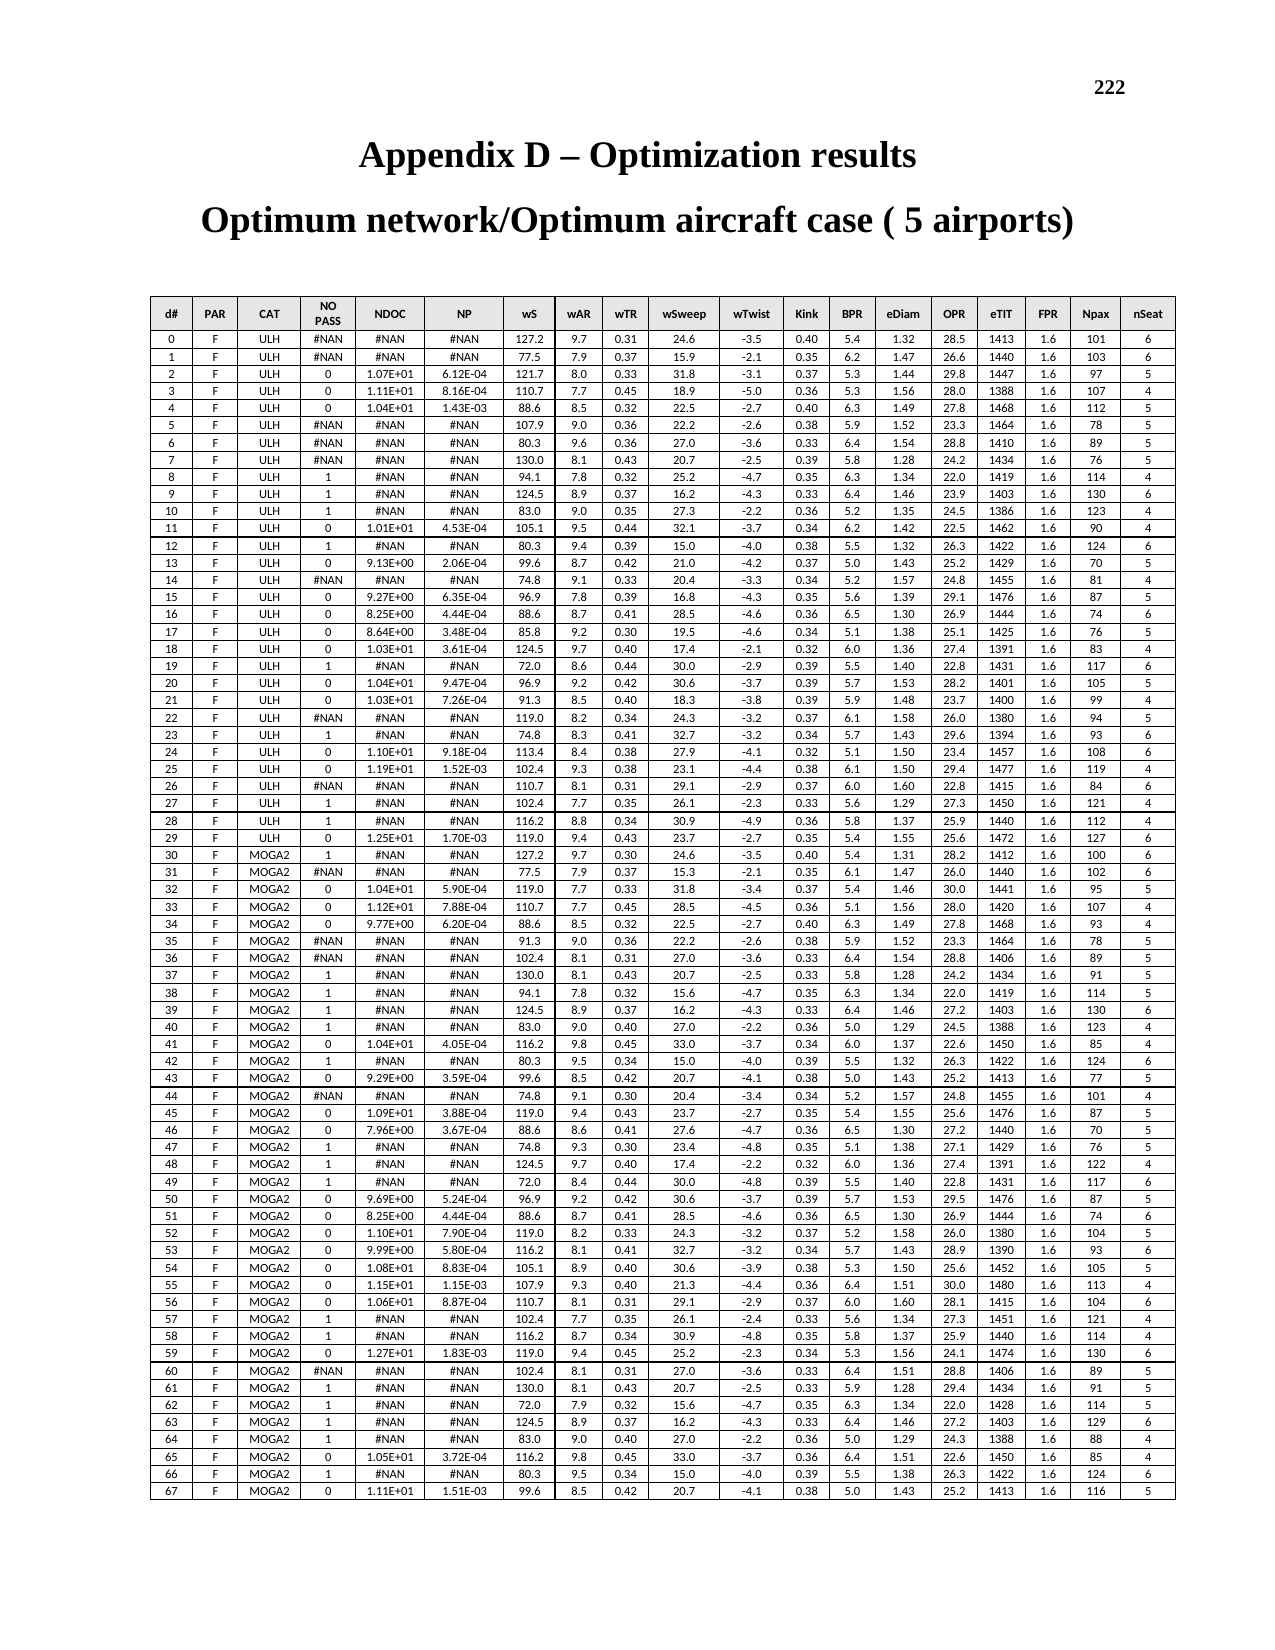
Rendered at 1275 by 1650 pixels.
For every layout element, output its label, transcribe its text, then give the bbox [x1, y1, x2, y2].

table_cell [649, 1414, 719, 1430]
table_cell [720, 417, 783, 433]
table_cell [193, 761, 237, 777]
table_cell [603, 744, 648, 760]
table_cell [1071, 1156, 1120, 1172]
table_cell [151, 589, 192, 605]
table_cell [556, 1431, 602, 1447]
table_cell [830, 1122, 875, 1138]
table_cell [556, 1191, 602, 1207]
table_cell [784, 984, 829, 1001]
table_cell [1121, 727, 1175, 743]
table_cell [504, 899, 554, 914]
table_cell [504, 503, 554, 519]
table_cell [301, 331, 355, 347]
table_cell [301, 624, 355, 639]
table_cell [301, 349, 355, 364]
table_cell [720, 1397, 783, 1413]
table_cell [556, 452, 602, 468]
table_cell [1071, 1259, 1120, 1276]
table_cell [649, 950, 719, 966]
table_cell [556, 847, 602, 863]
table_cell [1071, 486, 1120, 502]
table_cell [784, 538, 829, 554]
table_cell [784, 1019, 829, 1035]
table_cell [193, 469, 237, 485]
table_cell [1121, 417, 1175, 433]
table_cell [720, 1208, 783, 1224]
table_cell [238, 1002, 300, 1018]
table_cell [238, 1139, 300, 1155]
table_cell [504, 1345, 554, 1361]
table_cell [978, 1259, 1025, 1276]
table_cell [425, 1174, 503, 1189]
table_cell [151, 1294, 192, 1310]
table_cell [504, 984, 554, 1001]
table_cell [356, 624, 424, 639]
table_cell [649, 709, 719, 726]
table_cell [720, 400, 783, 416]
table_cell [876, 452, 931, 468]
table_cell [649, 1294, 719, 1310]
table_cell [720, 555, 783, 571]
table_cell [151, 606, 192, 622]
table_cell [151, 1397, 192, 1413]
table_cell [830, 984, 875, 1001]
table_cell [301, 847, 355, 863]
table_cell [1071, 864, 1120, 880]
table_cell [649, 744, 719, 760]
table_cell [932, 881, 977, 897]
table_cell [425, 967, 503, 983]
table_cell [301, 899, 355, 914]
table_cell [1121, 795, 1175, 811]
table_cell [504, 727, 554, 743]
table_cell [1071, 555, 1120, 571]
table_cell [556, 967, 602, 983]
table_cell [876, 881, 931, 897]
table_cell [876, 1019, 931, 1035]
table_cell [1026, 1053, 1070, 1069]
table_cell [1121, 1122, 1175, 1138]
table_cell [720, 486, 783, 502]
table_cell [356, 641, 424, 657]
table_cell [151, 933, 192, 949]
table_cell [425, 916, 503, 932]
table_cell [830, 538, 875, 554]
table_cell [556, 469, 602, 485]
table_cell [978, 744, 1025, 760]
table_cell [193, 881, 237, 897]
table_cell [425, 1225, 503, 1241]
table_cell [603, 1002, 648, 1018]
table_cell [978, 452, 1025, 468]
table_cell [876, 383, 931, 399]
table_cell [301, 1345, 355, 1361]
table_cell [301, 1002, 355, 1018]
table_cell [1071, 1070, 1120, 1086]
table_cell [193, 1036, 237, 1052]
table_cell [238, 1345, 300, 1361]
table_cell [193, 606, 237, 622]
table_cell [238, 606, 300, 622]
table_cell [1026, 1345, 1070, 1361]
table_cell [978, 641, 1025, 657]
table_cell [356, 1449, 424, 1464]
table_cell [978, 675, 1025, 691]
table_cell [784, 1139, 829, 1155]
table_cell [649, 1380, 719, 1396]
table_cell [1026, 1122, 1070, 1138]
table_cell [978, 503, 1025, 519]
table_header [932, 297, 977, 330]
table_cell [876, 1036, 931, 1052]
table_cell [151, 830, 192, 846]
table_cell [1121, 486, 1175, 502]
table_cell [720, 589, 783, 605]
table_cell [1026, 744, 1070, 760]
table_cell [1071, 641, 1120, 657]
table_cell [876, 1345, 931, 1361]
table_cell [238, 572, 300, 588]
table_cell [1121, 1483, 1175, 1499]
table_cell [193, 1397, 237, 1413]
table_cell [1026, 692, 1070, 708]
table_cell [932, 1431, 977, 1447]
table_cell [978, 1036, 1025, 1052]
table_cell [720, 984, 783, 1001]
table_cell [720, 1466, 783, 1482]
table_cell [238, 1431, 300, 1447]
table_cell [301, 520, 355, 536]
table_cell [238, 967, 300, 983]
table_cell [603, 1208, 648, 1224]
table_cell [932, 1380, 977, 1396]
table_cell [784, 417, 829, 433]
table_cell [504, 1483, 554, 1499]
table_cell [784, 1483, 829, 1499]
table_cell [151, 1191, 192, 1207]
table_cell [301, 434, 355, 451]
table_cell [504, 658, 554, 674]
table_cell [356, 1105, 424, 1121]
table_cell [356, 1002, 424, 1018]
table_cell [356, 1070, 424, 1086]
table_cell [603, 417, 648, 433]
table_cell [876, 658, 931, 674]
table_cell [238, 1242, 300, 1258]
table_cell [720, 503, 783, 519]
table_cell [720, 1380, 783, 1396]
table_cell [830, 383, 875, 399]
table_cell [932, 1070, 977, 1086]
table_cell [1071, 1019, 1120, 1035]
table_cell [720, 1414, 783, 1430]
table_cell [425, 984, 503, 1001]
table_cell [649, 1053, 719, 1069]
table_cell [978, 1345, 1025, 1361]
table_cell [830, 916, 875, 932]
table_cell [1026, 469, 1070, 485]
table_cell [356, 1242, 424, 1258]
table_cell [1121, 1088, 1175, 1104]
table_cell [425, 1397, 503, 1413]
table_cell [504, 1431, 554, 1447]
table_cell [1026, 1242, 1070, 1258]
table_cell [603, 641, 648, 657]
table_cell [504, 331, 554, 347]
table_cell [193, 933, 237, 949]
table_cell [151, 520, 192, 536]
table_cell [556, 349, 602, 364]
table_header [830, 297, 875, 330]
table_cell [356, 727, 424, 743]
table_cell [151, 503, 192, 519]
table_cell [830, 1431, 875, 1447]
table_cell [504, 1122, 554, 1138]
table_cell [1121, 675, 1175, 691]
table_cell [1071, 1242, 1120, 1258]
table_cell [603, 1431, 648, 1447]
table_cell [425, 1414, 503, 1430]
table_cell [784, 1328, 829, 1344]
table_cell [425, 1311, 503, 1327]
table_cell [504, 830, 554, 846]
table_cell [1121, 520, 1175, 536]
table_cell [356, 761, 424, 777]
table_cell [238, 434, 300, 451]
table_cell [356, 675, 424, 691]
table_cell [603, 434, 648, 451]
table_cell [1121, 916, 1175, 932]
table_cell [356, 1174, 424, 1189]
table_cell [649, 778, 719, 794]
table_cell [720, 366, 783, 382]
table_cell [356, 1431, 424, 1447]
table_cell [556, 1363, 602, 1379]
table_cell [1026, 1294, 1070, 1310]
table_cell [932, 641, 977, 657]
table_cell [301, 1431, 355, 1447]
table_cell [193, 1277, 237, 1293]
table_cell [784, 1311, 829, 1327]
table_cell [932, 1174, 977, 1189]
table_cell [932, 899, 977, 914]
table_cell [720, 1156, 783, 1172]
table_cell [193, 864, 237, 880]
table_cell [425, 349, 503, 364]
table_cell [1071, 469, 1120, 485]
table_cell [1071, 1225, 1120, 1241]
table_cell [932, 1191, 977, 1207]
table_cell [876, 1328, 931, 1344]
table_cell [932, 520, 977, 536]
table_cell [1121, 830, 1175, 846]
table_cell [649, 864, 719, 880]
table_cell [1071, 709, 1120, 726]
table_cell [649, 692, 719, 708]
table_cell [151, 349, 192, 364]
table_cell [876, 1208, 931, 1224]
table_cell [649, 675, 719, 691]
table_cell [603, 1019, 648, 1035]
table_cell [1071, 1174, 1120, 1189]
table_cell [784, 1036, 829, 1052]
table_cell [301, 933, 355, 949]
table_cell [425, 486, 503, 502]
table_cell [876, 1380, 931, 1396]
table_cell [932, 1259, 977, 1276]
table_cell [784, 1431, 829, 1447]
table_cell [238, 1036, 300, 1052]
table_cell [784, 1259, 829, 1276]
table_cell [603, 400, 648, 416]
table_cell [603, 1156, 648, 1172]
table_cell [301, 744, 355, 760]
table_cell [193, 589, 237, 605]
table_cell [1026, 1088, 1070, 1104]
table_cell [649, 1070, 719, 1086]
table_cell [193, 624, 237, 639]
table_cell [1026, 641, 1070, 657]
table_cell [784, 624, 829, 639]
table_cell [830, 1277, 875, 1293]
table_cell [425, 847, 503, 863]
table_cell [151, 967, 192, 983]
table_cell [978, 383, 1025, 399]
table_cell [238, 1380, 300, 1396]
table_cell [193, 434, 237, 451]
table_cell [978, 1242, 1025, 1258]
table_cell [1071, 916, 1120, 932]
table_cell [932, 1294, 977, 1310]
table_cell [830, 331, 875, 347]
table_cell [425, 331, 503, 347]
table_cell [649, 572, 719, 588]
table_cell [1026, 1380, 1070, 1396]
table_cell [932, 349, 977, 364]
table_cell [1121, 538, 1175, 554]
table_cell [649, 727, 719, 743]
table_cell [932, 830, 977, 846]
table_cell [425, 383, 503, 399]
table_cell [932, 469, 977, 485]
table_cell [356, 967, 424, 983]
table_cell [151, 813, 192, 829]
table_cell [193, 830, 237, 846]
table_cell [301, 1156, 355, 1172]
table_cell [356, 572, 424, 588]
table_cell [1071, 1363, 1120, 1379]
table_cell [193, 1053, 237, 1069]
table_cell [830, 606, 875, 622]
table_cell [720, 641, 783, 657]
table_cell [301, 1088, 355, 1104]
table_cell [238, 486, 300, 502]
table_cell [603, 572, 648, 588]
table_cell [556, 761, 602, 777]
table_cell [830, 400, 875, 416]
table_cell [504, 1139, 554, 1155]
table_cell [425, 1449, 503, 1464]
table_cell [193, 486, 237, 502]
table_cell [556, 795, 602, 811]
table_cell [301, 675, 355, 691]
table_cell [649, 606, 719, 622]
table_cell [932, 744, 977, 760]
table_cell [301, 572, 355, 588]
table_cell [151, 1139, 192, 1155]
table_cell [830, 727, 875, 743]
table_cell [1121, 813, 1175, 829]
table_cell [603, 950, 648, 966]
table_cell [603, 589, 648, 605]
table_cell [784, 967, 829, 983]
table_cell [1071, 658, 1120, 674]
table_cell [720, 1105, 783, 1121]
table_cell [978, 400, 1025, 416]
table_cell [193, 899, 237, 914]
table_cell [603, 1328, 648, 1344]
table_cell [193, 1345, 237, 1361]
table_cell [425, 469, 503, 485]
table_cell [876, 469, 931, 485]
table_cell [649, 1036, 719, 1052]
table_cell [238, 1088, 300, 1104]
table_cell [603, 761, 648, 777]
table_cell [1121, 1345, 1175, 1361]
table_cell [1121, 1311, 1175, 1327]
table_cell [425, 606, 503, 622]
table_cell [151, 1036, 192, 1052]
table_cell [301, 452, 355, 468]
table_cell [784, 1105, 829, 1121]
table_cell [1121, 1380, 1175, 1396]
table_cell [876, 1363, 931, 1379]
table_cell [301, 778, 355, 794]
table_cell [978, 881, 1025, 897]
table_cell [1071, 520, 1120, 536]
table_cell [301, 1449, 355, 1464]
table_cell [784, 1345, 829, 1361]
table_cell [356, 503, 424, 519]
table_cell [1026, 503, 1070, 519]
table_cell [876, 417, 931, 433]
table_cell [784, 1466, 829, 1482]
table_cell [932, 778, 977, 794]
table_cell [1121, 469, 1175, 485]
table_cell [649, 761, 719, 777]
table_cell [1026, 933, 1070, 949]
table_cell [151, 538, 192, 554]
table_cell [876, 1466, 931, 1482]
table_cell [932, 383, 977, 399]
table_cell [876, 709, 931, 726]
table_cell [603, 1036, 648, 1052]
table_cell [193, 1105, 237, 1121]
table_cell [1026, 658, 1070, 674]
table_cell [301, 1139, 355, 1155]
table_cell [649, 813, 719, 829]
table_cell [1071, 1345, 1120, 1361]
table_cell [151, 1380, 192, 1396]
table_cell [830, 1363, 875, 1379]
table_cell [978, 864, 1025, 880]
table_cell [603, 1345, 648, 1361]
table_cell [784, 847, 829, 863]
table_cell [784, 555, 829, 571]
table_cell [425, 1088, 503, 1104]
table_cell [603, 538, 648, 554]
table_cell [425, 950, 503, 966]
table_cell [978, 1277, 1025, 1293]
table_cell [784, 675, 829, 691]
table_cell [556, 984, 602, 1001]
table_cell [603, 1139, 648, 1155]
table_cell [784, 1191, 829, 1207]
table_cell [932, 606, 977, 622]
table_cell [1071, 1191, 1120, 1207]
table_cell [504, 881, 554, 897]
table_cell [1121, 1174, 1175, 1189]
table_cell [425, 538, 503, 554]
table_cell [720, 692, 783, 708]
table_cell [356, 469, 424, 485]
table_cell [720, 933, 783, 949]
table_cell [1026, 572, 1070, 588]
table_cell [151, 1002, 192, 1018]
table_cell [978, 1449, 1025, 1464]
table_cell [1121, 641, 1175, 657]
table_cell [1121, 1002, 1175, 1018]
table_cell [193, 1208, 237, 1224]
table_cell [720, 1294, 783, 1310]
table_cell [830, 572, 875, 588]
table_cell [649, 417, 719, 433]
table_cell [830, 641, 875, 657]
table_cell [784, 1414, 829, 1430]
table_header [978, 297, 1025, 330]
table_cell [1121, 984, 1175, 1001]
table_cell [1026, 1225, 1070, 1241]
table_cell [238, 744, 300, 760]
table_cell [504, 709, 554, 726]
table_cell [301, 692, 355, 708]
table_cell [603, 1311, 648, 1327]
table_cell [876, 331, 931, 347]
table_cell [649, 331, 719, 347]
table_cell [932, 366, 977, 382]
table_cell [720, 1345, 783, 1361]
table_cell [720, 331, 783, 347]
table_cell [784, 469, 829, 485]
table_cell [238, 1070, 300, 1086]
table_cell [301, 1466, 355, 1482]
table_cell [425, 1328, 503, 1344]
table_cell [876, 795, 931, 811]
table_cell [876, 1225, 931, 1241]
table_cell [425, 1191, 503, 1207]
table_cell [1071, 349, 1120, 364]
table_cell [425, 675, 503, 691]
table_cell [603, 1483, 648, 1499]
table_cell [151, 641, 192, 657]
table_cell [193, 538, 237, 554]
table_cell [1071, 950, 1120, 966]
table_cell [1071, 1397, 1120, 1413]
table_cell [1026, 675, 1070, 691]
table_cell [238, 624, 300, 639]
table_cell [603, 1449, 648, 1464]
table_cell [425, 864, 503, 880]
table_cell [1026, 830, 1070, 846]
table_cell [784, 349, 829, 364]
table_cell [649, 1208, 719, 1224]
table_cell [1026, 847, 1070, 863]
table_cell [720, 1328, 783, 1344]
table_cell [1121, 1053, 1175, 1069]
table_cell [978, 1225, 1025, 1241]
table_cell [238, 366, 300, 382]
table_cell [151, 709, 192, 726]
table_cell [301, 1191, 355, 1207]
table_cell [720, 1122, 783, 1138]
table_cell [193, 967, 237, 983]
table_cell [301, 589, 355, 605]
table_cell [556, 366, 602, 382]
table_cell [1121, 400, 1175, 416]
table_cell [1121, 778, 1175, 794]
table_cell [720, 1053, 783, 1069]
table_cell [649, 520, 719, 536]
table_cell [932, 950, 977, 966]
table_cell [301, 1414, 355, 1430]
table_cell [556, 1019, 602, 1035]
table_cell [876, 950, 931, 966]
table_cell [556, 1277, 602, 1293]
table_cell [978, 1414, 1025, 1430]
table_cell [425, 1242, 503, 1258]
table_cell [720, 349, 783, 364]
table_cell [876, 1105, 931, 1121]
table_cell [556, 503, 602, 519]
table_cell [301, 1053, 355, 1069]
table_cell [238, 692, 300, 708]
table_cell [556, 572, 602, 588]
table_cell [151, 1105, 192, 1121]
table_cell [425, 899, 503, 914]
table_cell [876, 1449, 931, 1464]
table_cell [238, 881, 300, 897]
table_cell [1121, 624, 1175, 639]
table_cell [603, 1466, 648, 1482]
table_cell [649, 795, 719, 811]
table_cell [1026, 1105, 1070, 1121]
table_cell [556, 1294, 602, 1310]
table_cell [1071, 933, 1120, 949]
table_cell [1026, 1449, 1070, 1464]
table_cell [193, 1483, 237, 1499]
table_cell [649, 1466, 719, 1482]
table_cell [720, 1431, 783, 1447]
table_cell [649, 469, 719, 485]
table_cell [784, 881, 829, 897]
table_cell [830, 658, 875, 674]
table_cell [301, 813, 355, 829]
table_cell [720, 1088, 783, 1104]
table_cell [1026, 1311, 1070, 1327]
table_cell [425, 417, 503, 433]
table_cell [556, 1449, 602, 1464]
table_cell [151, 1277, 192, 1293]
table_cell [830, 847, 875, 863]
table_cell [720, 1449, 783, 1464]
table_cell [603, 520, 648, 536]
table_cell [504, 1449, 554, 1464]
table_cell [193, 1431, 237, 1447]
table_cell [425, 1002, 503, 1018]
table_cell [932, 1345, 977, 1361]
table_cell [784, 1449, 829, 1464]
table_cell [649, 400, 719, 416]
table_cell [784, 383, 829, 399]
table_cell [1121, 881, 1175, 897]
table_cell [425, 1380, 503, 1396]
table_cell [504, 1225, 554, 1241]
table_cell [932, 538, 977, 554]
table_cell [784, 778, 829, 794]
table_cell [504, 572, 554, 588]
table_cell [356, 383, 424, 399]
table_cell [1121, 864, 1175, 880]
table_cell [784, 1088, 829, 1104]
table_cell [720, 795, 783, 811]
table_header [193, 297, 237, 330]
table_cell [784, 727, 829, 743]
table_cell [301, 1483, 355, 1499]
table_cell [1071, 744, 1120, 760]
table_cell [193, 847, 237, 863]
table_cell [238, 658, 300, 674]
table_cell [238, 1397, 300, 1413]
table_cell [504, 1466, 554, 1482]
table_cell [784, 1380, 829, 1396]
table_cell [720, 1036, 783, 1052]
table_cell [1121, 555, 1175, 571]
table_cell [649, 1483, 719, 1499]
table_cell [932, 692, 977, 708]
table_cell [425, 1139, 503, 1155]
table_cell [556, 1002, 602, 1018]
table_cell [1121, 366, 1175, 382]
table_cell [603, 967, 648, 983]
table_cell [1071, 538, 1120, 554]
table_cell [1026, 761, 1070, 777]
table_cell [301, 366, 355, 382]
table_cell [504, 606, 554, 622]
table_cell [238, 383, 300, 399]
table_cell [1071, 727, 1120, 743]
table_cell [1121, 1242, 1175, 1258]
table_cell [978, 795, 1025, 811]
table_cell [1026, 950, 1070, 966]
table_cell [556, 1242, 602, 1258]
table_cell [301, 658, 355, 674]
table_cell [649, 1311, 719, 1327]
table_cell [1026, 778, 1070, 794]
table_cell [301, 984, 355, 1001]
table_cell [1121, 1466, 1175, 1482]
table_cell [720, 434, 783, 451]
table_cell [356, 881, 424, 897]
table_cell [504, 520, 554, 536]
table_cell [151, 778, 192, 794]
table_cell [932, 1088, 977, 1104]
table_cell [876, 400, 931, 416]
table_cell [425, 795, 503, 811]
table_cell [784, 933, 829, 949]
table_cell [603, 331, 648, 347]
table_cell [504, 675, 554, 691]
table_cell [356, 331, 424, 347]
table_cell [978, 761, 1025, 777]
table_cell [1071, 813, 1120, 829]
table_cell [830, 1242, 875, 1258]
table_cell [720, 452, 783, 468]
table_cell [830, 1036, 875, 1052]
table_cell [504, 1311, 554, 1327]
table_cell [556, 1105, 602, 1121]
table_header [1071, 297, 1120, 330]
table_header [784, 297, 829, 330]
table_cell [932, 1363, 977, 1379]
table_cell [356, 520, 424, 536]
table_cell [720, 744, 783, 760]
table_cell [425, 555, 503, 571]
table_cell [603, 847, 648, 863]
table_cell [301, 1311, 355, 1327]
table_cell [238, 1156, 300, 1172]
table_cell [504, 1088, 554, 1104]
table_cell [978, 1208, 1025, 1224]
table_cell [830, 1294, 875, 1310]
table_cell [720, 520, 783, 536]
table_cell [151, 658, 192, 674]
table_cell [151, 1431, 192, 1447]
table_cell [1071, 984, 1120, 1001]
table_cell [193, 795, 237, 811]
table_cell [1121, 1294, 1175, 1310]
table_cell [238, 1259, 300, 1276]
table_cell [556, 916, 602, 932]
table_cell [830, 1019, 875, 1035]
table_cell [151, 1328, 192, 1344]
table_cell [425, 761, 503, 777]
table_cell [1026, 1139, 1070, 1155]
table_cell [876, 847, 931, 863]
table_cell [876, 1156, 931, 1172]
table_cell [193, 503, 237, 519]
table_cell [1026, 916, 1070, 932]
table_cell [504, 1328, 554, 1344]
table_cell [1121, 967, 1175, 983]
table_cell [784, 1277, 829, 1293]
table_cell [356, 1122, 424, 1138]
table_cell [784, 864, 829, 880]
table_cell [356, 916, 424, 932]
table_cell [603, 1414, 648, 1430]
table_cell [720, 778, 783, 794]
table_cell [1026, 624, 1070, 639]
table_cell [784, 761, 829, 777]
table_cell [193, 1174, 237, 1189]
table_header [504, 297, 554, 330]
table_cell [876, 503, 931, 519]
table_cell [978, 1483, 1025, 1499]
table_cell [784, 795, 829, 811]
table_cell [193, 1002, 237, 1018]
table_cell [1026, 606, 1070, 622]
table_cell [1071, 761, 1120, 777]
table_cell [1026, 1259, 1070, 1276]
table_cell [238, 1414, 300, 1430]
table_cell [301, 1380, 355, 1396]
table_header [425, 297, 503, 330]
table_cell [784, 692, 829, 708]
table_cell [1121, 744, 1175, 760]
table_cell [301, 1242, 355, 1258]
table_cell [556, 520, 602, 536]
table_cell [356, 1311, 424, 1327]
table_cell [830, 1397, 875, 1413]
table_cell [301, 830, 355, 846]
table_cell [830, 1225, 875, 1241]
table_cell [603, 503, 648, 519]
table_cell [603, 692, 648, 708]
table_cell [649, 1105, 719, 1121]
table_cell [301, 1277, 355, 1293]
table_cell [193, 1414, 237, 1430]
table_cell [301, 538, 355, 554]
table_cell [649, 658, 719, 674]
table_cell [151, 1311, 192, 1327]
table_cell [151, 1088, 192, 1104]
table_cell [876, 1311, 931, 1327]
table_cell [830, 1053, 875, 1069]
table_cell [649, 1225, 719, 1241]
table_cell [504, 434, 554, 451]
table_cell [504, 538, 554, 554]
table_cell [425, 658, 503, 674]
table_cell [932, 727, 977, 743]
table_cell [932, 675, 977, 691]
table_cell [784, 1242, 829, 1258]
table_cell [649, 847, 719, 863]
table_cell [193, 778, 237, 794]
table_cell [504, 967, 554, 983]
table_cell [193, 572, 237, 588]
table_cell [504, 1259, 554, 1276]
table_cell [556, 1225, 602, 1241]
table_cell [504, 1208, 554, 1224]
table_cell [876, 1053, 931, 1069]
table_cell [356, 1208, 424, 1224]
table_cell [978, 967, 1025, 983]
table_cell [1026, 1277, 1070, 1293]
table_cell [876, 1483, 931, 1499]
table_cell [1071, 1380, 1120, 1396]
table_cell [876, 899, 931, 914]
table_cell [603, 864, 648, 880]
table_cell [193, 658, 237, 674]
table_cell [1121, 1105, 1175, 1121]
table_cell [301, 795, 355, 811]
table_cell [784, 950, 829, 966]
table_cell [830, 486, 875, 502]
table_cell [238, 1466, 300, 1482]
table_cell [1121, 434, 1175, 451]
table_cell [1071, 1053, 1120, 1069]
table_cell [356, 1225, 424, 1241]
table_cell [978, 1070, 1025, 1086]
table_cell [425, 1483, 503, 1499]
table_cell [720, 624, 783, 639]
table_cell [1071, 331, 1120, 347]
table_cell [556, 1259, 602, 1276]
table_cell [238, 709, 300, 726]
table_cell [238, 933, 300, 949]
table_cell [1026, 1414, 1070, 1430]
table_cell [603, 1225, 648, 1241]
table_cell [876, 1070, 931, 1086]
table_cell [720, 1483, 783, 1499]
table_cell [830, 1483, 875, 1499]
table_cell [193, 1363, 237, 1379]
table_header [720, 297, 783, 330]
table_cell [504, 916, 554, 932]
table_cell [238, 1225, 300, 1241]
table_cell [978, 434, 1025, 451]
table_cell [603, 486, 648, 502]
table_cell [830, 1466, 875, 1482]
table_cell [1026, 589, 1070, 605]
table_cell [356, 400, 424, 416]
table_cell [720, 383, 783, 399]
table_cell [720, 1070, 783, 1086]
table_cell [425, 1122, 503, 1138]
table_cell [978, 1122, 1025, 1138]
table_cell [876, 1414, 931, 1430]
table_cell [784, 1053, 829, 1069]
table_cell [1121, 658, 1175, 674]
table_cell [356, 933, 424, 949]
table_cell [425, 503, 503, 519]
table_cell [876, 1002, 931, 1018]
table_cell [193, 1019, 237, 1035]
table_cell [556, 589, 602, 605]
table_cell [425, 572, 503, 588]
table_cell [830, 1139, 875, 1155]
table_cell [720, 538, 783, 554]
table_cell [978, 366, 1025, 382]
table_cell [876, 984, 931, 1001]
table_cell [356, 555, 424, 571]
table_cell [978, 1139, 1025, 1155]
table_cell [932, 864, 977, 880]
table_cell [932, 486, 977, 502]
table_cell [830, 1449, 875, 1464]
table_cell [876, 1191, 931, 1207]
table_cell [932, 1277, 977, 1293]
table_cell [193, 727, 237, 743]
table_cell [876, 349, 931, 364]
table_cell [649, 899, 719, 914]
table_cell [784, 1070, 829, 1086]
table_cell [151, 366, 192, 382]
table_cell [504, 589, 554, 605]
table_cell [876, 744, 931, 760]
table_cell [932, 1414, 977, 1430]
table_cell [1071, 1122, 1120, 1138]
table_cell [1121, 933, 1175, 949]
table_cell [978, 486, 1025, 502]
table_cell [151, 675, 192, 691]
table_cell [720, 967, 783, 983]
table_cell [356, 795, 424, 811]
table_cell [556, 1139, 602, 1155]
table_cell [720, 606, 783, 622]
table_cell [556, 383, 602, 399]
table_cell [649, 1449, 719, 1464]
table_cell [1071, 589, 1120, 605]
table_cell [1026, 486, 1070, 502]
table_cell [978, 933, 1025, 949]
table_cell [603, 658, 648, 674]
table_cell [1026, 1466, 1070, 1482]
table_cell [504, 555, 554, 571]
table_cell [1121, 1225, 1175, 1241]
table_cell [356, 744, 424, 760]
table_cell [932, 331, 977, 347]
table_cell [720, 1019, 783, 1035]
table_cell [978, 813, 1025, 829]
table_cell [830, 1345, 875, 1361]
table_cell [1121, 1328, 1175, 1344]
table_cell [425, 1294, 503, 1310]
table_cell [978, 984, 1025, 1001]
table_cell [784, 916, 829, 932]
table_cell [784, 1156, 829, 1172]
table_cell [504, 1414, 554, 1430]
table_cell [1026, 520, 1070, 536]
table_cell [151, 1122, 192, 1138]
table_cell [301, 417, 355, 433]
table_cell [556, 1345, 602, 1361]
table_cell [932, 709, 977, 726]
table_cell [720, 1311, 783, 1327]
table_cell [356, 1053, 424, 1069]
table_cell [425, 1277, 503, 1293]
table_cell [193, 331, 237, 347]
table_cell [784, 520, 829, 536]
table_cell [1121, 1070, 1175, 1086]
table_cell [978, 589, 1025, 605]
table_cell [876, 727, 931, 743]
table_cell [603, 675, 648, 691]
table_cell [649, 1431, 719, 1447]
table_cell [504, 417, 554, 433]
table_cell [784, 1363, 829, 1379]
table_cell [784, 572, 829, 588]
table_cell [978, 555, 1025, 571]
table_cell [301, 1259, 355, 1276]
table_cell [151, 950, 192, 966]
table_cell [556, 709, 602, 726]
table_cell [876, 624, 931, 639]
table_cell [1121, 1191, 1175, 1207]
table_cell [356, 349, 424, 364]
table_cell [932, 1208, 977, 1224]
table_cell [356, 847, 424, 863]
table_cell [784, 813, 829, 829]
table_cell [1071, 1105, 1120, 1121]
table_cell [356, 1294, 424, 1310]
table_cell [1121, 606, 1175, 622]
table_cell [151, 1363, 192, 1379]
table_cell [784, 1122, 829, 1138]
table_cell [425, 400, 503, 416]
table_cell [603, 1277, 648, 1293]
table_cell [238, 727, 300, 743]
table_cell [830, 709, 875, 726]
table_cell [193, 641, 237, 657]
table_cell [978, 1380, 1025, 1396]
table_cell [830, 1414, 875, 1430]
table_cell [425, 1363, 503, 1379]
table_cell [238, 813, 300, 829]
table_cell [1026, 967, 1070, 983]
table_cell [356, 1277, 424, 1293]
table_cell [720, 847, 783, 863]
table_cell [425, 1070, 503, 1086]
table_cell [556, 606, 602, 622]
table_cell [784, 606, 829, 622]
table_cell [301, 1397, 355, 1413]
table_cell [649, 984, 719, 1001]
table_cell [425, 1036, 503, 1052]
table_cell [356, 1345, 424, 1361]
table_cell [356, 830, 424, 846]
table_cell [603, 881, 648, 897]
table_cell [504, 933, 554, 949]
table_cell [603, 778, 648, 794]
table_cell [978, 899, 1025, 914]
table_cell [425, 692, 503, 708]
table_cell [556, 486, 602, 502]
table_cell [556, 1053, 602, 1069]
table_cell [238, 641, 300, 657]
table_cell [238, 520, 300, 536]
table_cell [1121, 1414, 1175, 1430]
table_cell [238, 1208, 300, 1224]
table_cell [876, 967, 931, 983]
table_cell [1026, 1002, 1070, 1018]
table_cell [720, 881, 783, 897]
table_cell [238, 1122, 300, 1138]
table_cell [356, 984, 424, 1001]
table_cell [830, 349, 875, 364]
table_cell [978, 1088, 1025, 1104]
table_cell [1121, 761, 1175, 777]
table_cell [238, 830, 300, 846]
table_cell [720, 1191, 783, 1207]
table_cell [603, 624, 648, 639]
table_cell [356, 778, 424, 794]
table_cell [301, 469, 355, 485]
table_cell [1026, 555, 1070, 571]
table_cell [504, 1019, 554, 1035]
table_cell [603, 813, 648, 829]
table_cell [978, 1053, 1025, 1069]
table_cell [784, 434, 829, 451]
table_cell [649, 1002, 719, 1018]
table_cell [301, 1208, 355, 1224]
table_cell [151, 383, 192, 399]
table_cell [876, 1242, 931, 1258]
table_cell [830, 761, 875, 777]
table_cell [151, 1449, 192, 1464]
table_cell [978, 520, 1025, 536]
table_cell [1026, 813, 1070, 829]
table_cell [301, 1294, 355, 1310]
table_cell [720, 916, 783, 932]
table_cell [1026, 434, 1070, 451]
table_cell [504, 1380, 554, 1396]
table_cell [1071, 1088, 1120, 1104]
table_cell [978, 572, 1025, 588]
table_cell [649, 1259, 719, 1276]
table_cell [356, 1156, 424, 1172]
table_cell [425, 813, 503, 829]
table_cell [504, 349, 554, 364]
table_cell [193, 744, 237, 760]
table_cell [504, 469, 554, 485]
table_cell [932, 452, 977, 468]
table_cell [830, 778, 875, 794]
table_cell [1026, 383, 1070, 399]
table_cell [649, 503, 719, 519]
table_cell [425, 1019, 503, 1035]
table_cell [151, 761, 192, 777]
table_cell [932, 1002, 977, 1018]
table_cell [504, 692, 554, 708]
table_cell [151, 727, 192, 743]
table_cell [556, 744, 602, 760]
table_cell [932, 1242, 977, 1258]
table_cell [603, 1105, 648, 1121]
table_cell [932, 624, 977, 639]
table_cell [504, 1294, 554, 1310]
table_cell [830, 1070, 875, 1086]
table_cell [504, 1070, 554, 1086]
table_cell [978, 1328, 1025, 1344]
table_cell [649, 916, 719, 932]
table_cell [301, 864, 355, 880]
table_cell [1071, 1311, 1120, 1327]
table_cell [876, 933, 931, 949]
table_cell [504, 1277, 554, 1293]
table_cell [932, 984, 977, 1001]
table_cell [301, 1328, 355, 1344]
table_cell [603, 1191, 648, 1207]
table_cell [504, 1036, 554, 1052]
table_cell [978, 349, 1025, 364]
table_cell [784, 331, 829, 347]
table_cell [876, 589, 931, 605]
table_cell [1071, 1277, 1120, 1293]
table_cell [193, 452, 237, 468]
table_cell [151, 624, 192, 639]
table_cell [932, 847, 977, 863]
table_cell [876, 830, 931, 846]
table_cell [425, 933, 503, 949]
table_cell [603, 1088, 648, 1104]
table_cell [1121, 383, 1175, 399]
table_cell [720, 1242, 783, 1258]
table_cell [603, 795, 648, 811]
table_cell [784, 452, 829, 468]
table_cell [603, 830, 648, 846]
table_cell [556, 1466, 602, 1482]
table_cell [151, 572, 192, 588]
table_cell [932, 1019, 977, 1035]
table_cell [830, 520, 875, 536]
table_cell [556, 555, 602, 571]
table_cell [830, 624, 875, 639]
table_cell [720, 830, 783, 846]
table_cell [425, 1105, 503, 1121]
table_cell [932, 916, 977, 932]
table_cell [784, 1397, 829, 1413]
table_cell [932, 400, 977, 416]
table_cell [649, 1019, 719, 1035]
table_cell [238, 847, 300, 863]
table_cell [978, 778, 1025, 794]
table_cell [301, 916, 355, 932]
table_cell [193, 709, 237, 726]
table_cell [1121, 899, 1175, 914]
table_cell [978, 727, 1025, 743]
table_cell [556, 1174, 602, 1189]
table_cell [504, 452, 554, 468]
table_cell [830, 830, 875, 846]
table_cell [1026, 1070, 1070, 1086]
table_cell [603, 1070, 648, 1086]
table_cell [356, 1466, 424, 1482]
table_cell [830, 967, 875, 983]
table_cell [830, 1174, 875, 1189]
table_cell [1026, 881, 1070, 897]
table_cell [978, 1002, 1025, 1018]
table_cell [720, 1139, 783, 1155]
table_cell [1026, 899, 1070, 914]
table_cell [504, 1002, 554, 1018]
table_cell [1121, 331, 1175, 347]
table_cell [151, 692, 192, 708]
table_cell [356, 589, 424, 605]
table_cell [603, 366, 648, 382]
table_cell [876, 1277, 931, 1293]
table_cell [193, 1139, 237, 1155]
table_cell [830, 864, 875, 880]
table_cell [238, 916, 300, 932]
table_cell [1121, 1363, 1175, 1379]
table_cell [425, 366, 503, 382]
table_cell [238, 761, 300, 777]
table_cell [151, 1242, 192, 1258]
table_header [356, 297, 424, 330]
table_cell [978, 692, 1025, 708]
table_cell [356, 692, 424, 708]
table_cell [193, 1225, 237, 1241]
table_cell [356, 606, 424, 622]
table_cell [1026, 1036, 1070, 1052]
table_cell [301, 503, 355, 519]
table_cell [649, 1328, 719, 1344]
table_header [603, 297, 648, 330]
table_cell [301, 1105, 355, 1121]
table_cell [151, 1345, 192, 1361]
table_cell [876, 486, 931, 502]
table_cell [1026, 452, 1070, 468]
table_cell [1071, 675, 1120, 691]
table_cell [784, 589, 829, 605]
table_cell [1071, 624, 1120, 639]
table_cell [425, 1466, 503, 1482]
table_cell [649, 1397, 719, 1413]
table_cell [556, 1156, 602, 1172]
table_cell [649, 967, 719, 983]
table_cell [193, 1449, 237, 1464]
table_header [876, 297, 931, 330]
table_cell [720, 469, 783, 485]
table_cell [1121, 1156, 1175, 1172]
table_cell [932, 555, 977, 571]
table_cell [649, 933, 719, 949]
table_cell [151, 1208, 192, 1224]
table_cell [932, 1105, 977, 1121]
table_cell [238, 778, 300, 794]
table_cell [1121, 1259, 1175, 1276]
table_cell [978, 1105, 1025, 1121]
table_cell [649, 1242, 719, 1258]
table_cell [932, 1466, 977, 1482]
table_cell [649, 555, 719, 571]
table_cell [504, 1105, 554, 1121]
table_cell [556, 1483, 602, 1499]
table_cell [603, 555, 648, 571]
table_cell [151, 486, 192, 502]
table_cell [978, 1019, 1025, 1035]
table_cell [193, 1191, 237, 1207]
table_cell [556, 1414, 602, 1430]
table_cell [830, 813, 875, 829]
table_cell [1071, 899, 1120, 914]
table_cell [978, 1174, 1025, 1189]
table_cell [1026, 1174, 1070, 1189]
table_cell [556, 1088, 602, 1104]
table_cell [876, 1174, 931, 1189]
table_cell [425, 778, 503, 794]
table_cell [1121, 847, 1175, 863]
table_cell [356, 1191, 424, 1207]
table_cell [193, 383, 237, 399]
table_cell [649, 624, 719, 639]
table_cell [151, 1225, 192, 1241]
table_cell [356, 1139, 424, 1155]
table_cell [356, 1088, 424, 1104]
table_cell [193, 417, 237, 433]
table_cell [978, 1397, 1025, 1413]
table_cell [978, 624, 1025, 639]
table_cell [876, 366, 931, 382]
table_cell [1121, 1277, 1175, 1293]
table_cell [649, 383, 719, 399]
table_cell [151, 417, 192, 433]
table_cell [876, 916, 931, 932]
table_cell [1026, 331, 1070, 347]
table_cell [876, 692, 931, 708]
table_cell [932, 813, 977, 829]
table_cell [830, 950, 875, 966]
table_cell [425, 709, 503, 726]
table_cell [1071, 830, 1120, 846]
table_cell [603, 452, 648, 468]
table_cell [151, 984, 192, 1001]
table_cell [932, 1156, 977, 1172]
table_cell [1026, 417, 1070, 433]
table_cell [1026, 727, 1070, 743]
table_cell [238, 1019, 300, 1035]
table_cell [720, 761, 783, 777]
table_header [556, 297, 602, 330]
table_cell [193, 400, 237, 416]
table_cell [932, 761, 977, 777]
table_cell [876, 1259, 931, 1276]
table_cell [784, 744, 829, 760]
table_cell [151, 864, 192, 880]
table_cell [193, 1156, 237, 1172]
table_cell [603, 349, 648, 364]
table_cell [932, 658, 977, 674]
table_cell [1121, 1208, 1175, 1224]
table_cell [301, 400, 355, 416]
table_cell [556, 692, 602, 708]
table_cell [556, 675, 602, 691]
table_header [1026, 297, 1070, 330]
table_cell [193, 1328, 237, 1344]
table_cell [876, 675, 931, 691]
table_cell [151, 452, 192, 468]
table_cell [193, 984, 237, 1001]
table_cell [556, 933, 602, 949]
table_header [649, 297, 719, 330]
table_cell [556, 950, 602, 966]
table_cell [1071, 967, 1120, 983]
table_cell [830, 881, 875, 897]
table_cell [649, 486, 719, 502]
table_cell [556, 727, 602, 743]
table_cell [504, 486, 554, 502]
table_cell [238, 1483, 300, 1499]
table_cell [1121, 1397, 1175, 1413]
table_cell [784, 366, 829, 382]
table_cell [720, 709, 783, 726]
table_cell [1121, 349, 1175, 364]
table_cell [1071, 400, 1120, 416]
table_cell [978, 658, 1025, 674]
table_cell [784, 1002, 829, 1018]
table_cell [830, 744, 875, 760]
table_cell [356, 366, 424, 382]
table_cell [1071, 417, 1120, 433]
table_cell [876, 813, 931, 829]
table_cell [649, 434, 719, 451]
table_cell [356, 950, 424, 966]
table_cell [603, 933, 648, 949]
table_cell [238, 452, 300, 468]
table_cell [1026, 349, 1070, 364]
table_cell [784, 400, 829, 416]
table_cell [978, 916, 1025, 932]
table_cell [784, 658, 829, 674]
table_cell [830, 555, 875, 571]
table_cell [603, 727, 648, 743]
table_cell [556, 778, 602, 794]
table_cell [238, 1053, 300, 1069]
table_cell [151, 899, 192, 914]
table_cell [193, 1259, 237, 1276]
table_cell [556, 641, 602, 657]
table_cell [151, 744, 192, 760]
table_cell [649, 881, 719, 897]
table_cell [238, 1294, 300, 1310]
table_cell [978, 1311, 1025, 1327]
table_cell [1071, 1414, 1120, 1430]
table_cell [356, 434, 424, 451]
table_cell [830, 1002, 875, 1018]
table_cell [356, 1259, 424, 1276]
subtitle Optimum network/Optimum aircraft case ( 5 airports) [150, 198, 1125, 241]
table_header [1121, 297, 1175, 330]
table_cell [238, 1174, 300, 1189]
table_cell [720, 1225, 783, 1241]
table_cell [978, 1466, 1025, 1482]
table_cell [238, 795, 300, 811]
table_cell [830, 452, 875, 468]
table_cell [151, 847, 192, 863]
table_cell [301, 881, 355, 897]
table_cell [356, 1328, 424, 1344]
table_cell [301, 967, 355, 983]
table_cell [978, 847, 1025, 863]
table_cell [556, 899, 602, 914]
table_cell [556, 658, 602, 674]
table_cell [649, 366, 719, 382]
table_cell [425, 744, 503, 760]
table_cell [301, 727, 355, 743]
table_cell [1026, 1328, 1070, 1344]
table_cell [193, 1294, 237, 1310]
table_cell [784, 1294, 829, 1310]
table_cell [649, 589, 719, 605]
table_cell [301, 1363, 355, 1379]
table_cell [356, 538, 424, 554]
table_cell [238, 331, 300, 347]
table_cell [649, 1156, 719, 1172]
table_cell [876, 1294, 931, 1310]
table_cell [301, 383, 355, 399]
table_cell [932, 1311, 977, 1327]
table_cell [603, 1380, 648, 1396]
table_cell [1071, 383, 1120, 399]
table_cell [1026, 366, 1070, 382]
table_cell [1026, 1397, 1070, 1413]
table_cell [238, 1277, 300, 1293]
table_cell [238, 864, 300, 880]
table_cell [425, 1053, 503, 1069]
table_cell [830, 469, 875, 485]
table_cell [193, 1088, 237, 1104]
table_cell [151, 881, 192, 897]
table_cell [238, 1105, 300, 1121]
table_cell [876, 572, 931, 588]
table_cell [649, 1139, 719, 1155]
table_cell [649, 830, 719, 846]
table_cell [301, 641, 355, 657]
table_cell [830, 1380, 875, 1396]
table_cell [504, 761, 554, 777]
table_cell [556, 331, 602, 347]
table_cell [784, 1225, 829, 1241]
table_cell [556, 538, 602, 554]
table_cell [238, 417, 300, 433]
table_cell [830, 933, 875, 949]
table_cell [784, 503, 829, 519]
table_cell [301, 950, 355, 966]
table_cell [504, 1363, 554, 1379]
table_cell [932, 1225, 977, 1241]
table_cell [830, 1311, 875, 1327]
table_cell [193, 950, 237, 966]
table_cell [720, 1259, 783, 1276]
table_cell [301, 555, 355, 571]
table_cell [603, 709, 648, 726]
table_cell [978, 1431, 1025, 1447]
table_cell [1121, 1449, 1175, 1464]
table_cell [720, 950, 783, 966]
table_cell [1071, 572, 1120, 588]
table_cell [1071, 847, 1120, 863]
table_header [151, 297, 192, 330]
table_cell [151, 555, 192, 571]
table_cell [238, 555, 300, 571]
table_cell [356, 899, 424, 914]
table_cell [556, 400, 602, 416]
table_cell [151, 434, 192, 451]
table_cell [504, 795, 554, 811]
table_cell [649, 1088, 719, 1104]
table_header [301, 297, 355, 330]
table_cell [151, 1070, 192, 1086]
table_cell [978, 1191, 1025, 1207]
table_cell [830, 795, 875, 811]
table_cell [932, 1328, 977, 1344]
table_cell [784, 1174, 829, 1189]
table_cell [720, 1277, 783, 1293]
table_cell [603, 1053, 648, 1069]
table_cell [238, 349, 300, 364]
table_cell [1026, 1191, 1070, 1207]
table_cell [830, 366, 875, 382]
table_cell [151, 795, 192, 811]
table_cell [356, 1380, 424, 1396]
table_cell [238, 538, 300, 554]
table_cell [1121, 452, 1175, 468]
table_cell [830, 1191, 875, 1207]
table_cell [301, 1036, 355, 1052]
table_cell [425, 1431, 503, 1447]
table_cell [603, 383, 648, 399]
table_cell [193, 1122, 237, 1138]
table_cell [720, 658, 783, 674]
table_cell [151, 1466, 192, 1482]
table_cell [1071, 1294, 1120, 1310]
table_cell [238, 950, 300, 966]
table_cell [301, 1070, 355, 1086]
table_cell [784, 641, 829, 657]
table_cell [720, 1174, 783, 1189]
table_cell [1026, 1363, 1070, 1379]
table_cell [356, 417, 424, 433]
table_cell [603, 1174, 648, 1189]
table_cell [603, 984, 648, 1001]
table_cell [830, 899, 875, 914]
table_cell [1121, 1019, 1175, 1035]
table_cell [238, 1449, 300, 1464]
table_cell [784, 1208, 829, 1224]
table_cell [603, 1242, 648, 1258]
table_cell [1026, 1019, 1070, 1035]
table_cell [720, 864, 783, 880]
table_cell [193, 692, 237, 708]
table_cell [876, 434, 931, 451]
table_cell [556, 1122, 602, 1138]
subtitle Appendix D – Optimization results [150, 133, 1125, 176]
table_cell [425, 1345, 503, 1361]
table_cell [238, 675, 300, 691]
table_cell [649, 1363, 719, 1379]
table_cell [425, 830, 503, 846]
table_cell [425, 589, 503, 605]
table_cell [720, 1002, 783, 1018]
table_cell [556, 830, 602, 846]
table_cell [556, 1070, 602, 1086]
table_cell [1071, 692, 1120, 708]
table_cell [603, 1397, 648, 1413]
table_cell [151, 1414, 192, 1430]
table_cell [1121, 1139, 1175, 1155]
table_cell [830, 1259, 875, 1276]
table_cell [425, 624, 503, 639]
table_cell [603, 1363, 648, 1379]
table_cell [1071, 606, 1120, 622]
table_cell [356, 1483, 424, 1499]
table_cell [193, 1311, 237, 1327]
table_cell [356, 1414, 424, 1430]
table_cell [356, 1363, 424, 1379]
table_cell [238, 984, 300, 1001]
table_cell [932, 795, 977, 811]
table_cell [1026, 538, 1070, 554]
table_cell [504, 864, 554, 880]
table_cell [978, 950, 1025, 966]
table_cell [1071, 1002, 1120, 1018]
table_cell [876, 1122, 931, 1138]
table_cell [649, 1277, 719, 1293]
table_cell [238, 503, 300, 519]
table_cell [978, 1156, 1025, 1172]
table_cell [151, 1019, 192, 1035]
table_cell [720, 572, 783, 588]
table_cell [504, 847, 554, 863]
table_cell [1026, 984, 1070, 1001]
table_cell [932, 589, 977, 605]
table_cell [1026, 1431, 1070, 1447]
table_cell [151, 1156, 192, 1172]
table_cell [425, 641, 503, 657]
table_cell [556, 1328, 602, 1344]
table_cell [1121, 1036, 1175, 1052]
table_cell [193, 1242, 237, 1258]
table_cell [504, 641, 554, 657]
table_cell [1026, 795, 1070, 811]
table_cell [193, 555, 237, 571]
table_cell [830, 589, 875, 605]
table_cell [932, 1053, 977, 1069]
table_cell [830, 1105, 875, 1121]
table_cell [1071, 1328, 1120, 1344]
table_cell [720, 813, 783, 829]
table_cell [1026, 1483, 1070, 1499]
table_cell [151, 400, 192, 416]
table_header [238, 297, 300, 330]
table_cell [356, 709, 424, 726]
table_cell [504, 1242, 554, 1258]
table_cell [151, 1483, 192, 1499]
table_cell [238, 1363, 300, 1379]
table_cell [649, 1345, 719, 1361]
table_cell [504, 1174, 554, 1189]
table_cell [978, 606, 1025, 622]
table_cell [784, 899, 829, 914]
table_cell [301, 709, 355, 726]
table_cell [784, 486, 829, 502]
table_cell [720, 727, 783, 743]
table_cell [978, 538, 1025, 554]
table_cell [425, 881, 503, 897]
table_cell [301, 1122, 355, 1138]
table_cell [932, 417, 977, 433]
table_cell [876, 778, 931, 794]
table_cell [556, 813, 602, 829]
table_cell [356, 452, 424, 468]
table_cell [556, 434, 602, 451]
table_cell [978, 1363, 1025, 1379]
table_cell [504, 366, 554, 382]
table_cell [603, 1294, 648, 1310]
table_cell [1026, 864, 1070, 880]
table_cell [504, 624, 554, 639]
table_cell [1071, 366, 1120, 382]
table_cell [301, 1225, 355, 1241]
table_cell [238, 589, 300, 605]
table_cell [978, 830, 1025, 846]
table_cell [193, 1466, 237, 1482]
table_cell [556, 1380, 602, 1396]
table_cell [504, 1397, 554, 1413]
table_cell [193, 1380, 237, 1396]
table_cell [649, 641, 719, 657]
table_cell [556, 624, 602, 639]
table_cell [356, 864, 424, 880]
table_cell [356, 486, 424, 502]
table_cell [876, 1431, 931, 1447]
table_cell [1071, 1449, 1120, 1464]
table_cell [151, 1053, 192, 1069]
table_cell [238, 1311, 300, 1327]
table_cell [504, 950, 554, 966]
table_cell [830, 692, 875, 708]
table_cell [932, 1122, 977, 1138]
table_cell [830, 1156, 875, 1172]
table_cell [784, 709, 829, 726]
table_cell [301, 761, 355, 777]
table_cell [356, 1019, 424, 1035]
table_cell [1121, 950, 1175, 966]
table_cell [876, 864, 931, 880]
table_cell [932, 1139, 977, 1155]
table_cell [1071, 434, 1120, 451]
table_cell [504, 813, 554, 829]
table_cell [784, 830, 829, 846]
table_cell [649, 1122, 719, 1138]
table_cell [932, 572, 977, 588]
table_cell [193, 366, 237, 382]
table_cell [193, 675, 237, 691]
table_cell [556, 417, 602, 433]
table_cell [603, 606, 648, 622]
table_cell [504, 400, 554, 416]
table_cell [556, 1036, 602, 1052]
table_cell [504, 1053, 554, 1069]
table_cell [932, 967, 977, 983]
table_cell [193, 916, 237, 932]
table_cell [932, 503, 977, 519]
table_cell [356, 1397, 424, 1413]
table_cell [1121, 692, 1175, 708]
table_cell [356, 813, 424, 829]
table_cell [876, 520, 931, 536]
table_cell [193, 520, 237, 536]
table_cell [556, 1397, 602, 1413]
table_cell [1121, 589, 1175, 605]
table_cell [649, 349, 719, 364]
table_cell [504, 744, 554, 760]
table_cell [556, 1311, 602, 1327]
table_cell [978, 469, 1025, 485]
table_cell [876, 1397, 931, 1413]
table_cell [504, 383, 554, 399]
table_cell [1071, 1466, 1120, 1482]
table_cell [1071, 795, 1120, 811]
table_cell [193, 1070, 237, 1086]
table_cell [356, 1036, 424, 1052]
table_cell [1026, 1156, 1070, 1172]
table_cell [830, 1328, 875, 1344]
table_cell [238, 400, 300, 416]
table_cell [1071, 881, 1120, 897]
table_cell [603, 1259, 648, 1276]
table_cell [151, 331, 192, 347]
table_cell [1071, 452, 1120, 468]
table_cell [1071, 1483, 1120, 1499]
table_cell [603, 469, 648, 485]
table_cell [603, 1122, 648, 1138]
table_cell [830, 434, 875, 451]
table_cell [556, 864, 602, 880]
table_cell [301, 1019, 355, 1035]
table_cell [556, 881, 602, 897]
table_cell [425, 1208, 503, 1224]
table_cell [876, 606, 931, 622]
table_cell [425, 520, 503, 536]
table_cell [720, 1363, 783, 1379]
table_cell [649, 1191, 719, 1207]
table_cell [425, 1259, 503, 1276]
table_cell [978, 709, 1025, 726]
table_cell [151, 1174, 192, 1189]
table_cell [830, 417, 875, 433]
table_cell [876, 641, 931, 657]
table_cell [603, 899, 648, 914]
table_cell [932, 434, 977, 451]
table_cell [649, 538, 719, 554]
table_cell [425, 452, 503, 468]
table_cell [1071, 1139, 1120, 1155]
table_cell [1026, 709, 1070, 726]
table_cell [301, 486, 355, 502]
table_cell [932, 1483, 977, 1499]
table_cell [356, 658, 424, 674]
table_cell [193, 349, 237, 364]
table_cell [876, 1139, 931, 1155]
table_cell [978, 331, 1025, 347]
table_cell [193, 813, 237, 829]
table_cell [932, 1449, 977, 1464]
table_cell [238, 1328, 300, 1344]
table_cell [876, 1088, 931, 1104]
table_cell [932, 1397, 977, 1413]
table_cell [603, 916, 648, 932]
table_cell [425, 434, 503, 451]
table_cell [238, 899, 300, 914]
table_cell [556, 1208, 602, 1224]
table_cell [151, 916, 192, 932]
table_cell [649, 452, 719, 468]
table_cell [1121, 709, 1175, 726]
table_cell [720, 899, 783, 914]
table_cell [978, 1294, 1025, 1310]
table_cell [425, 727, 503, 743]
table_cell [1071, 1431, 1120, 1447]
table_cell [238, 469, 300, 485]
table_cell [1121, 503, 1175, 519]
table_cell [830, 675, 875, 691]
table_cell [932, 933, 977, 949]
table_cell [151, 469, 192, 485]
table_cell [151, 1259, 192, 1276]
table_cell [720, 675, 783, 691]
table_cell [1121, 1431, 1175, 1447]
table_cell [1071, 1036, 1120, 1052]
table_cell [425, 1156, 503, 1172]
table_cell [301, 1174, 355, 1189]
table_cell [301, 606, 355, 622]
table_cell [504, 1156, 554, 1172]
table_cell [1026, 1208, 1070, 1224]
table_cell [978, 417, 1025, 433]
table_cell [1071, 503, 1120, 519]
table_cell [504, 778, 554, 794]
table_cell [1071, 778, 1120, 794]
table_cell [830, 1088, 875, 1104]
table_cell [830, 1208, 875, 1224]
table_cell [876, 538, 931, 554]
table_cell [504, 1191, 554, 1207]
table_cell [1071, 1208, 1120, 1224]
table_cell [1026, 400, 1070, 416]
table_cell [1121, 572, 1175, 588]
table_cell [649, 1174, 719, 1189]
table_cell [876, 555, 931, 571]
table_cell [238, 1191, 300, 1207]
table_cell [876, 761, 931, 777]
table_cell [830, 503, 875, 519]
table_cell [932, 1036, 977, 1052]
